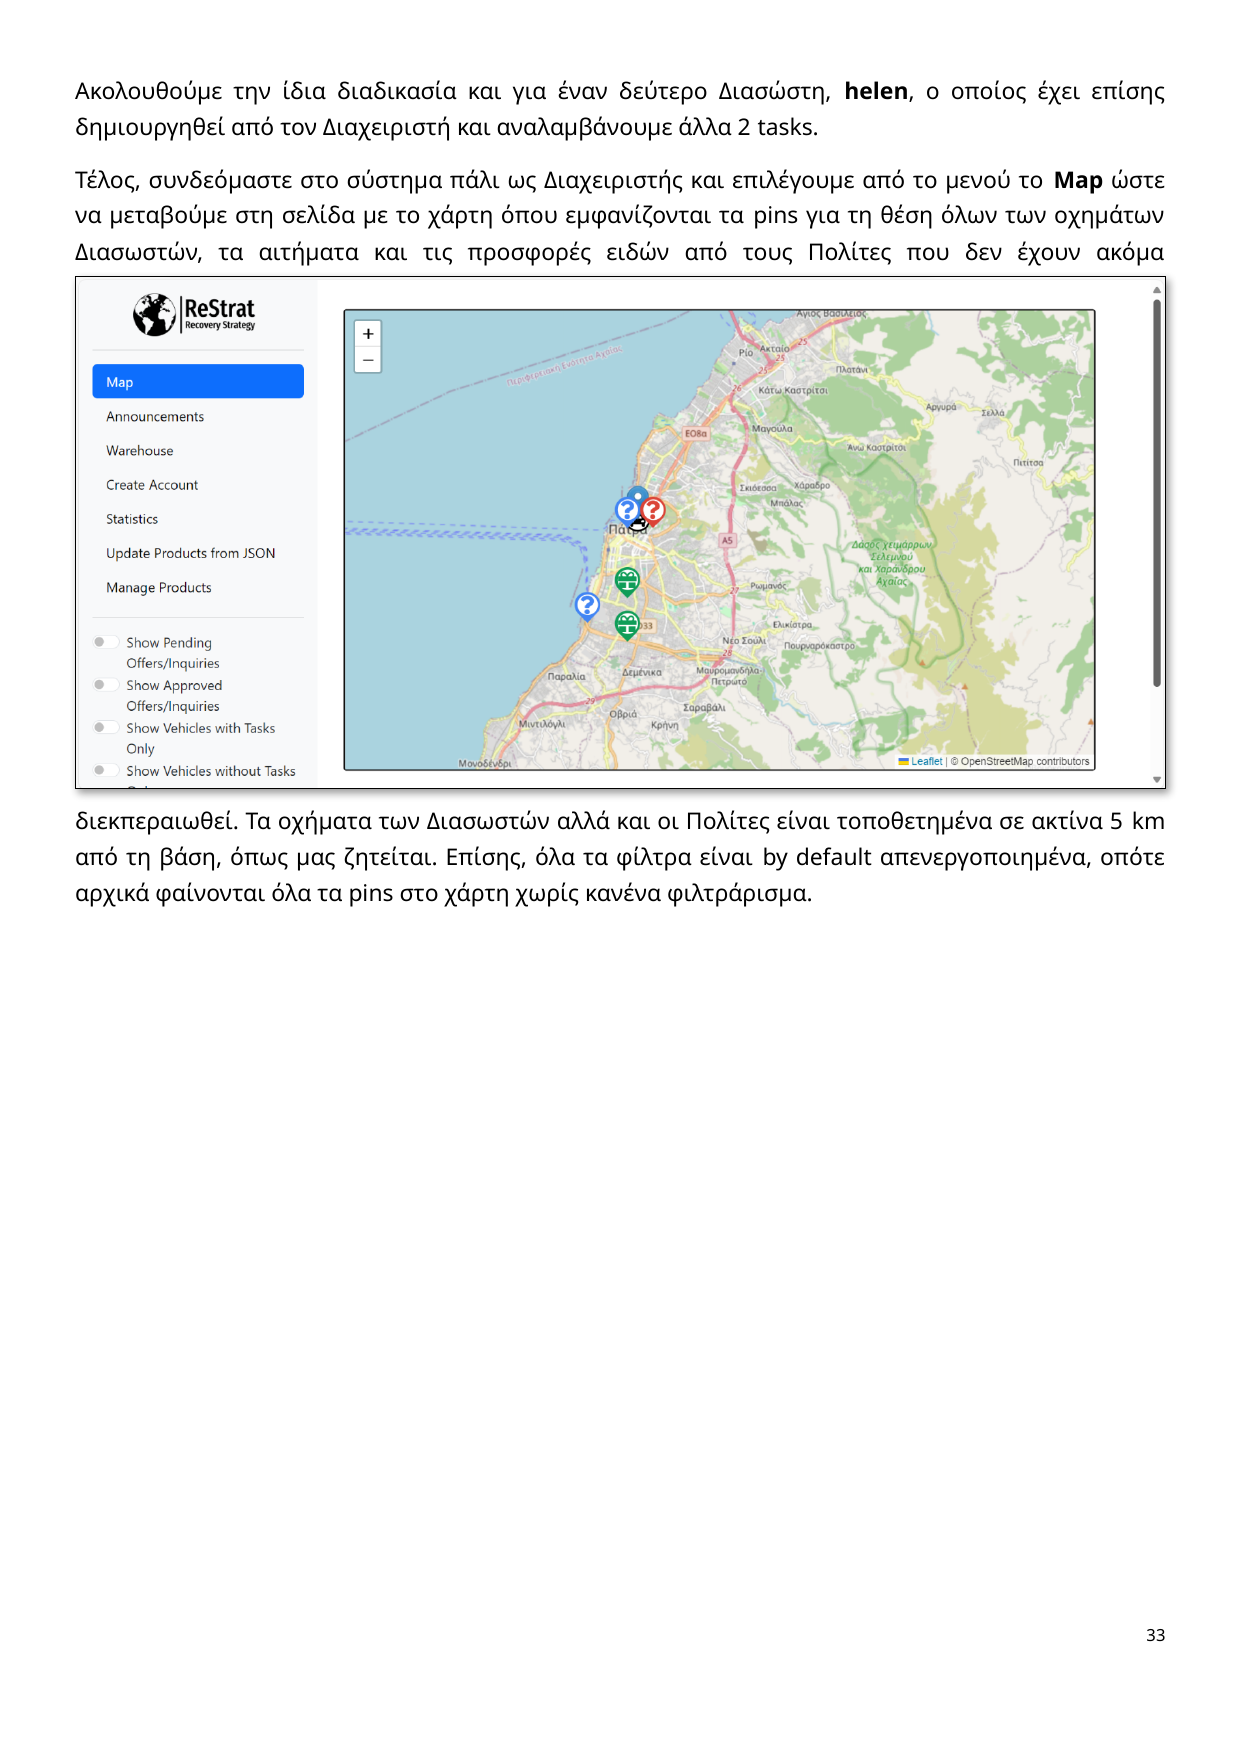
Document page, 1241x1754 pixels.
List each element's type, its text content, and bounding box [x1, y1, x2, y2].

text Τέλος, συνδεόμαστε στο σύστημα πάλι ως Διαχειριστής και επιλέγουμε από το μενού το Map ώστε να μεταβούμε στη σελίδα με το χάρτη όπου εμφανίζονται τα pins για τη θέση όλων των οχημάτων Διασωστών, τα αιτήματα και τις προσφορές ειδών από τους Πολίτες που δεν έχουν ακόμα διεκπεραιωθεί. Τα οχήματα των Διασωστών αλλά και οι Πολίτες είναι τοποθετημένα σε ακτίνα 5 km από τη βάση, όπως μας ζητείται. Επίσης, όλα τα φίλτρα είναι by default απενεργοποιημένα, οπότε αρχικά φαίνονται όλα τα pins στο χάρτη χωρίς κανένα φιλτράρισμα. [75, 163, 1165, 276]
text Ακολουθούμε την ίδια διαδικασία και για έναν δεύτερο Διασώστη, helen, ο οποίος έχει επίσης δημιουργηθεί από τον Διαχειριστή και αναλαμβάνουμε άλλα 2 tasks. [75, 75, 1165, 142]
text Τέλος, συνδεόμαστε στο σύστημα πάλι ως Διαχειριστής και επιλέγουμε από το μενού το Map ώστε να μεταβούμε στη σελίδα με το χάρτη όπου εμφανίζονται τα pins για τη θέση όλων των οχημάτων Διασωστών, τα αιτήματα και τις προσφορές ειδών από τους Πολίτες που δεν έχουν ακόμα διεκπεραιωθεί. Τα οχήματα των Διασωστών αλλά και οι Πολίτες είναι τοποθετημένα σε ακτίνα 5 km από τη βάση, όπως μας ζητείται. Επίσης, όλα τα φίλτρα είναι by default απενεργοποιημένα, οπότε αρχικά φαίνονται όλα τα pins στο χάρτη χωρίς κανένα φιλτράρισμα. [75, 796, 1165, 908]
picture [76, 277, 1165, 788]
